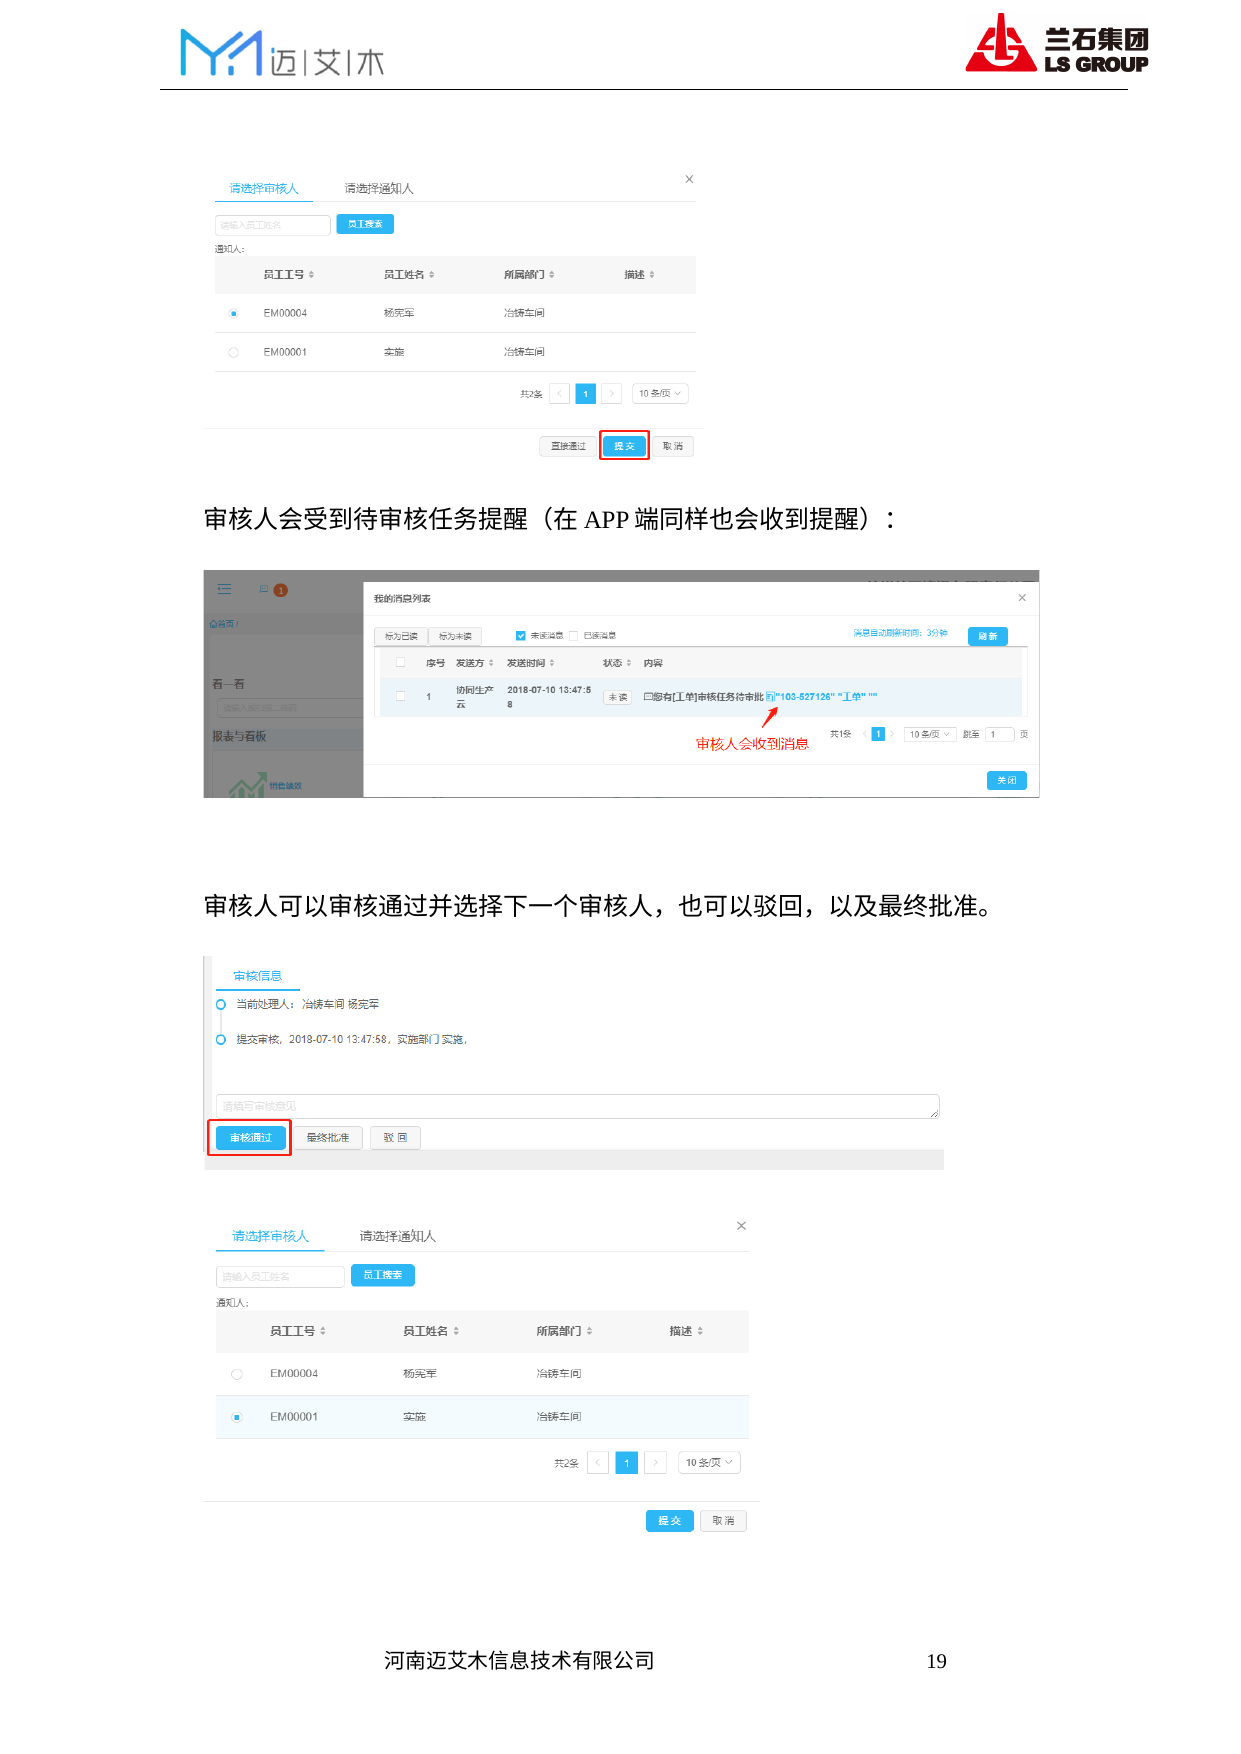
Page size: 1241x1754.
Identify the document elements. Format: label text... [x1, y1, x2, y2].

picture [203, 1208, 761, 1538]
text 审核人会受到待审核任务提醒（在APP端同样也会收到提醒）： [160, 484, 1128, 552]
picture [179, 27, 387, 80]
picture [203, 956, 944, 1170]
picture [203, 163, 704, 462]
picture [203, 570, 1040, 798]
picture [965, 13, 1149, 72]
text 审核人可以审核通过并选择下一个审核人，也可以驳回，以及最终批准。 [160, 870, 1128, 938]
